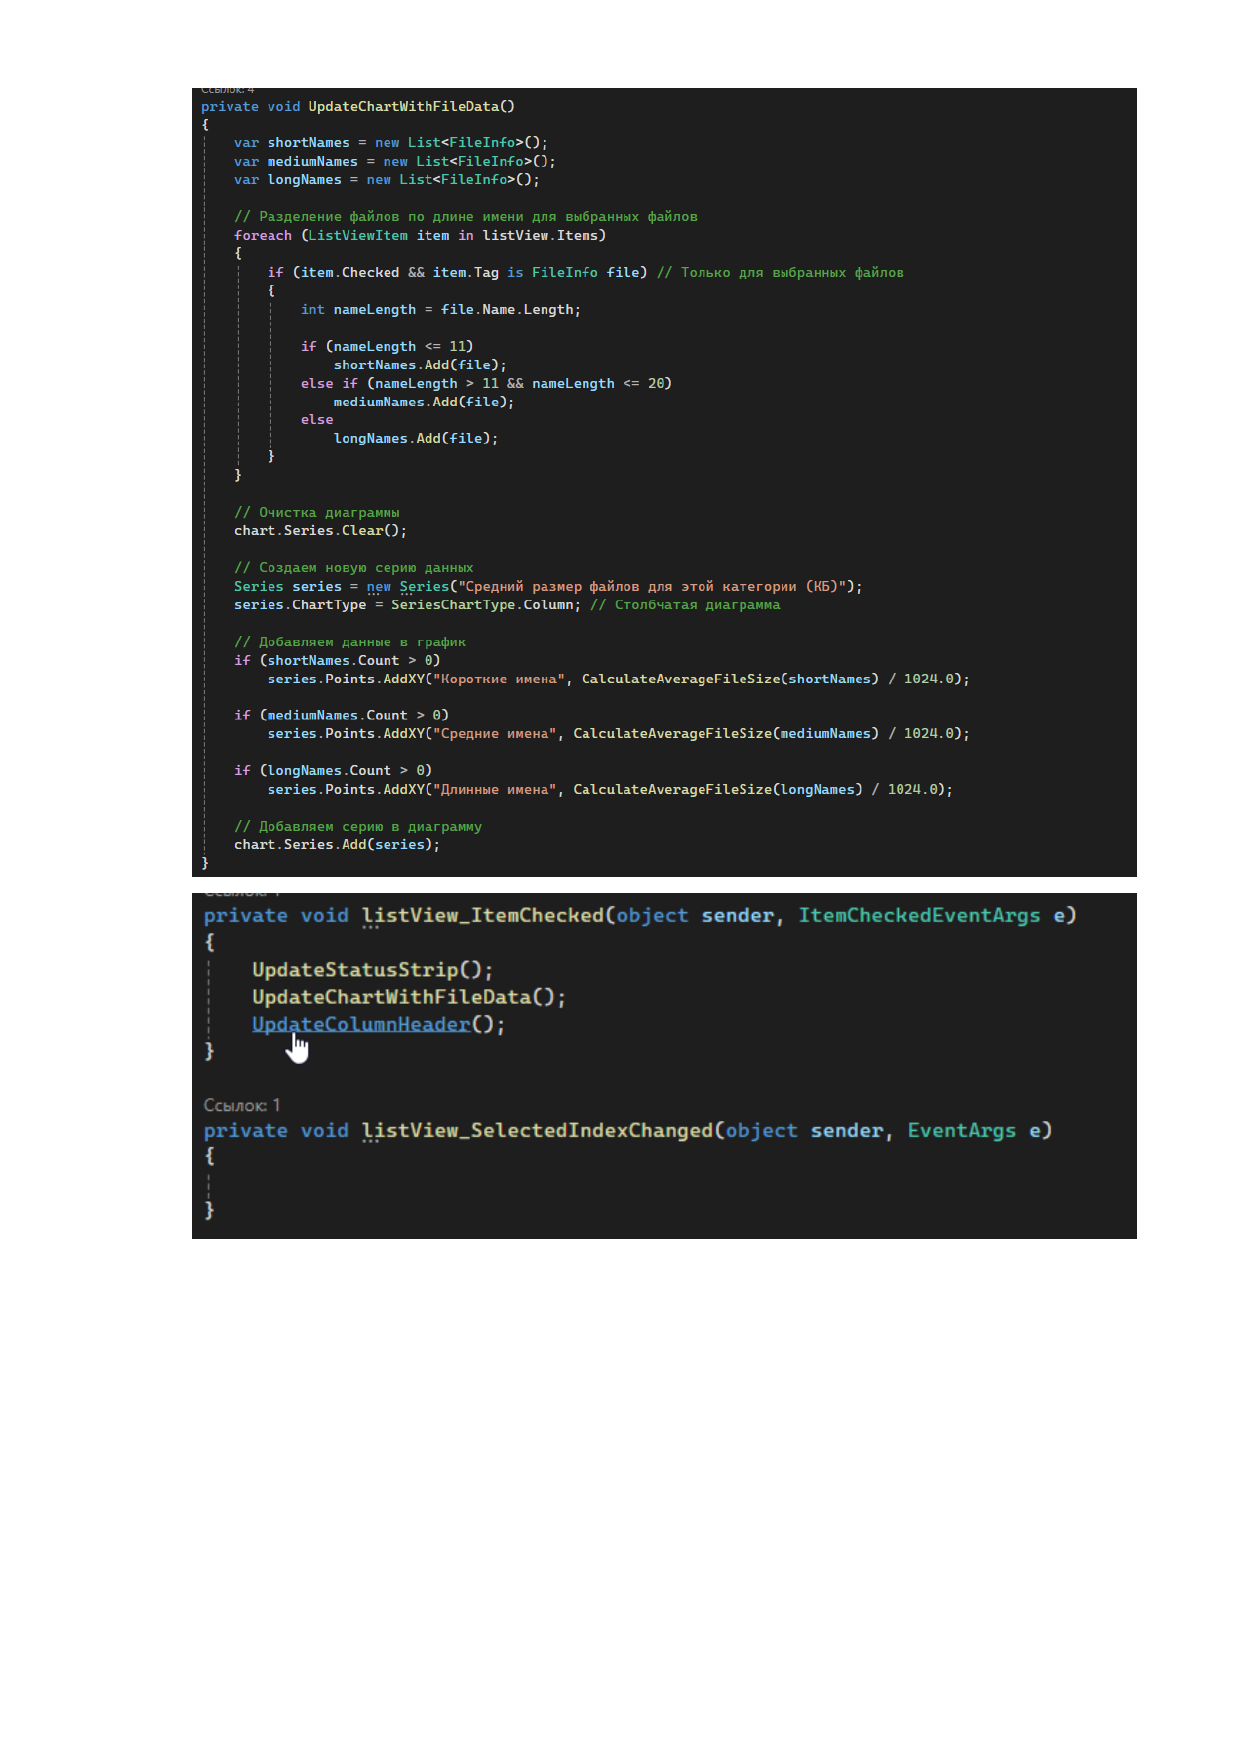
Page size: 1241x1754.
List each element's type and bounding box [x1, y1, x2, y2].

picture [192, 88, 1137, 877]
picture [192, 893, 1137, 1239]
